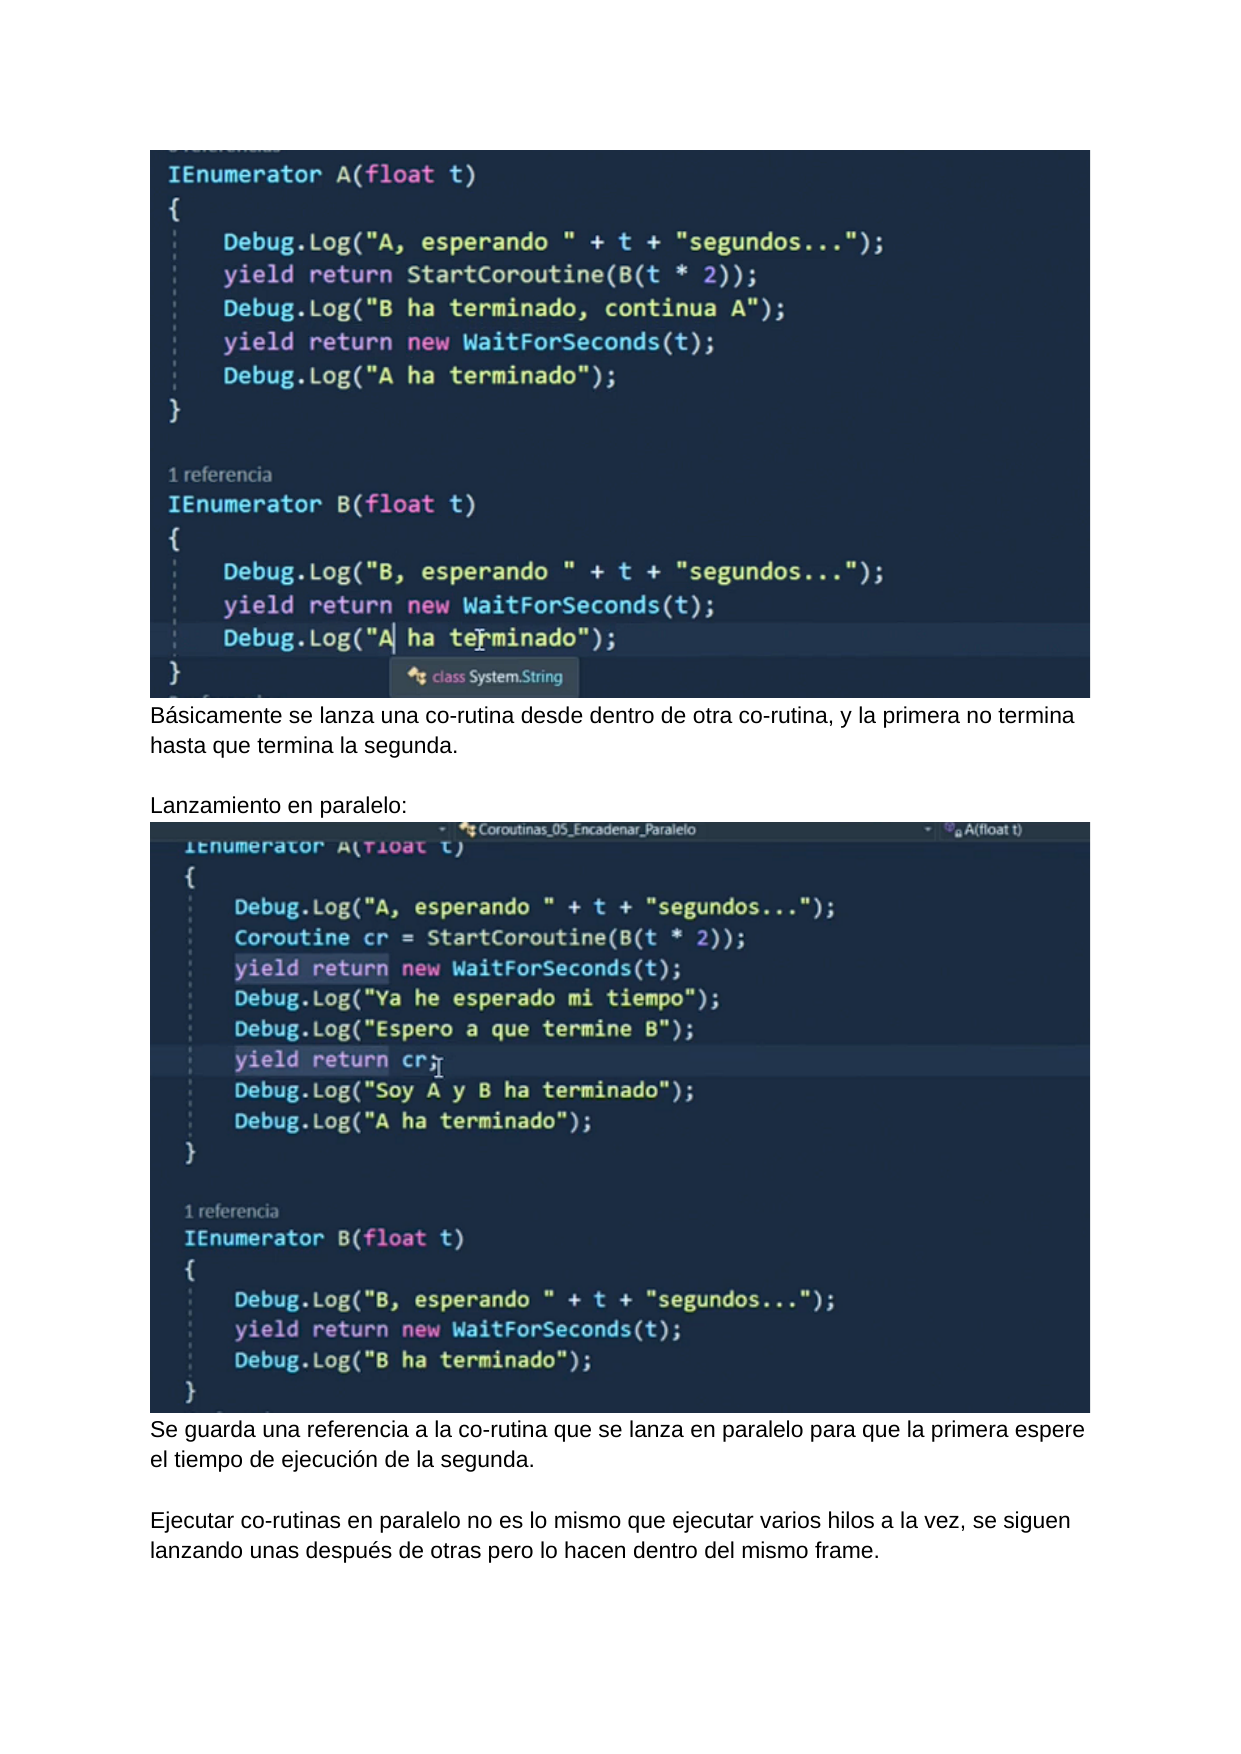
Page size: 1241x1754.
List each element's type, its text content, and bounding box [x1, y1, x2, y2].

text Se guarda una referencia a la co-rutina que se lanza en paralelo para que la primera espere el tiempo de ejecución de la segunda. [150, 1416, 1090, 1473]
text Básicamente se lanza una co-rutina desde dentro de otra co-rutina, y la primera no termina hasta que termina la segunda. [150, 702, 1090, 758]
text Lanzamiento en paralelo: [150, 792, 1090, 819]
picture [150, 822, 1091, 1413]
picture [150, 150, 1091, 698]
text Ejecutar co-rutinas en paralelo no es lo mismo que ejecutar varios hilos a la vez, se siguen lanzando unas después de otras pero lo hacen dentro del mismo frame. [150, 1507, 1090, 1563]
